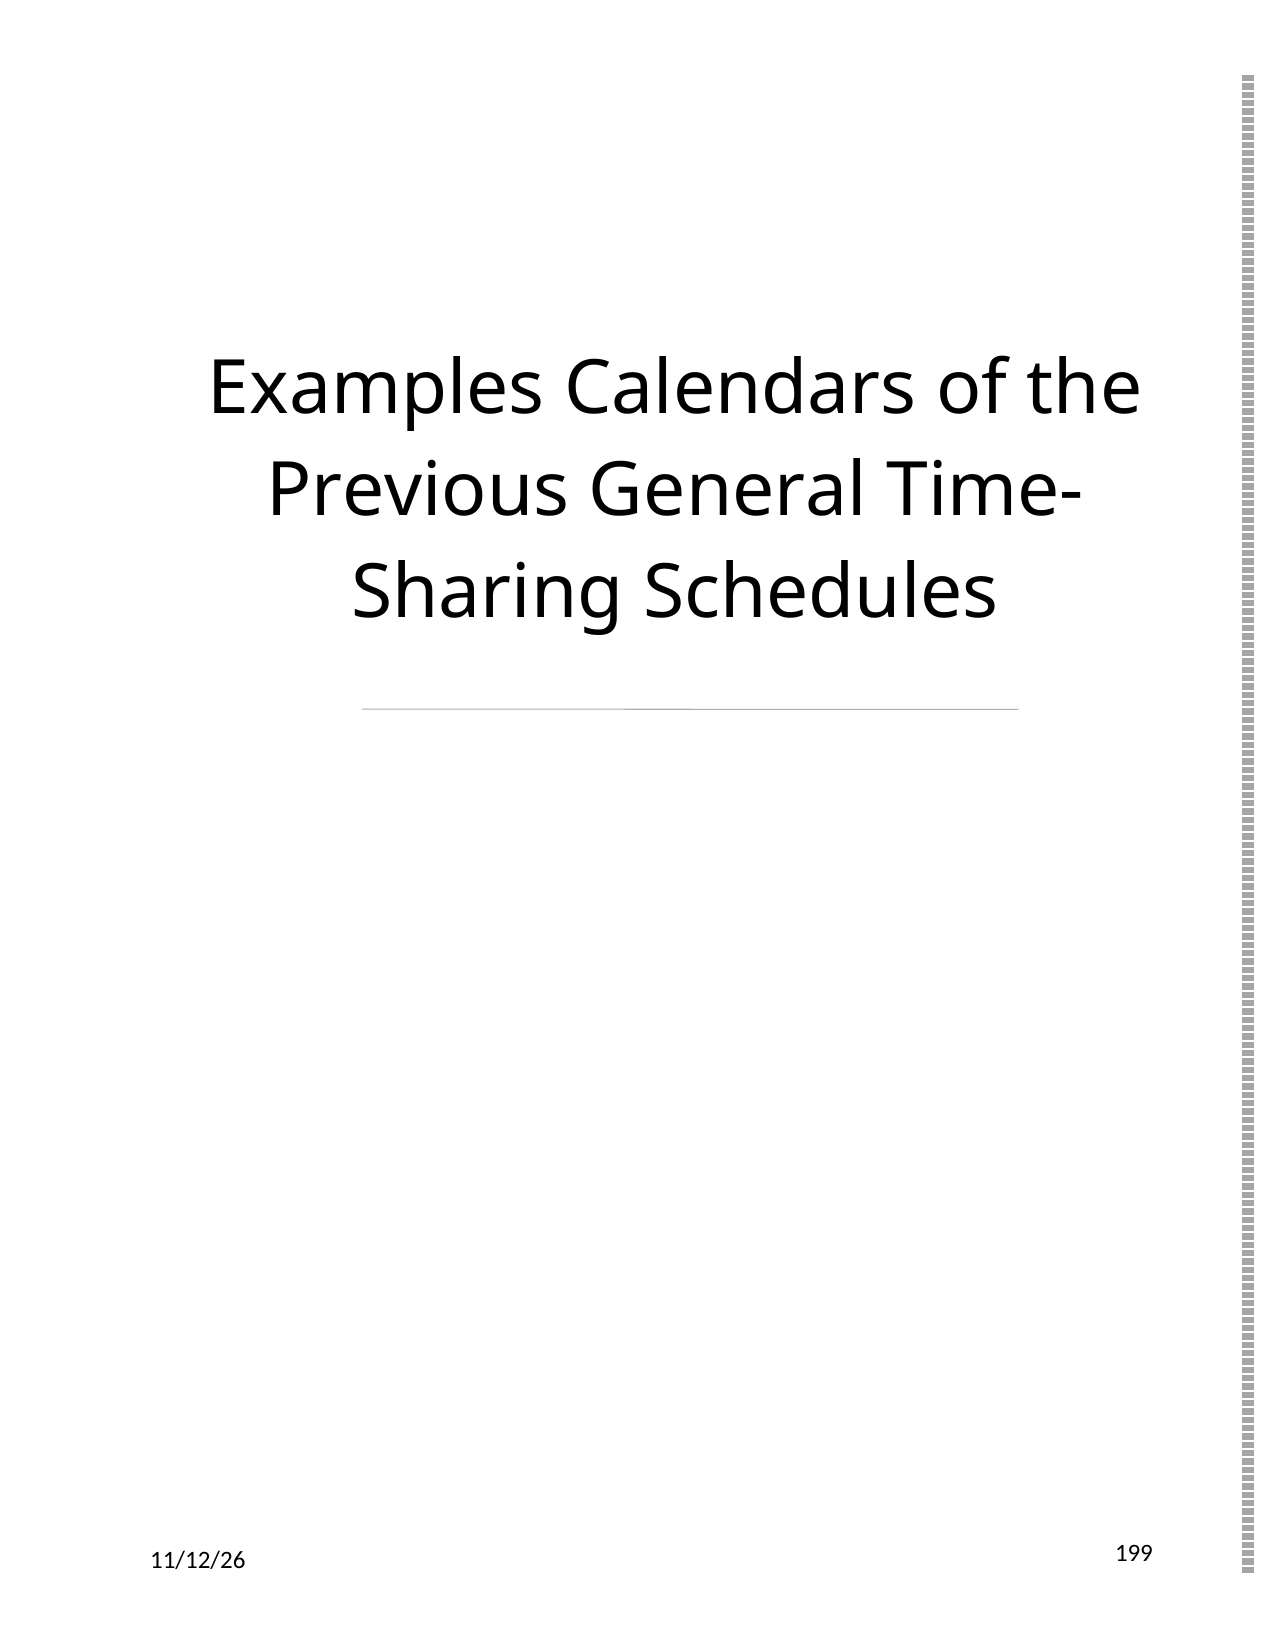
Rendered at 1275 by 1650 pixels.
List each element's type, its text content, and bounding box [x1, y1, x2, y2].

text Examples Calendars of the Previous General Time-Sharing Schedules [150, 333, 1200, 640]
